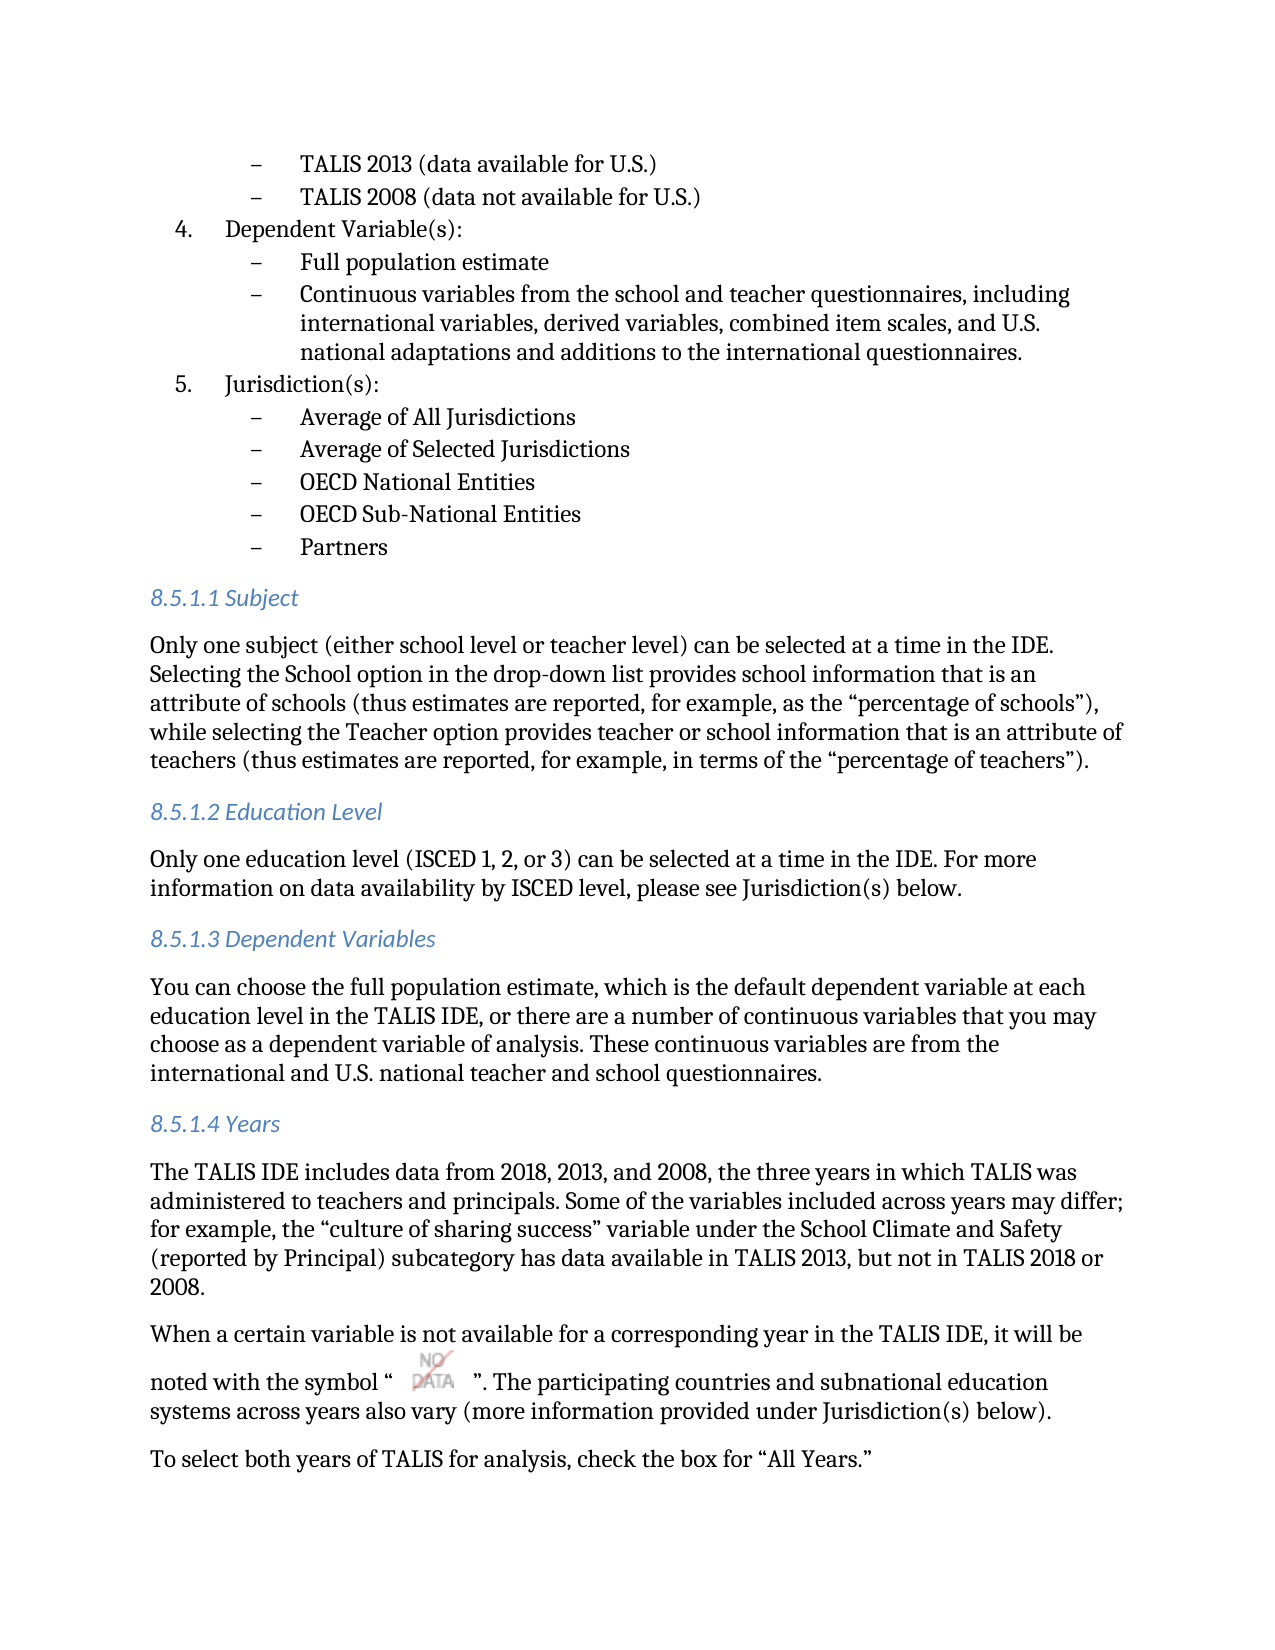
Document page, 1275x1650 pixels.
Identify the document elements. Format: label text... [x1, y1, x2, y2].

subtitle 8.5.1.1 Subject [150, 582, 1125, 613]
text Only one education level (ISCED 1, 2, or 3) can be selected at a time in the IDE. For more information on data availability by ISCED level, please see Jurisdiction(s) below. [150, 845, 1125, 903]
list Jurisdiction(s): [175, 370, 1125, 399]
text The TALIS IDE includes data from 2018, 2013, and 2008, the three years in which TALIS was administered to teachers and principals. Some of the variables included across years may differ; for example, the “culture of sharing success” variable under the School Climate and Safety (reported by Principal) subcategory has data available in TALIS 2013, but not in TALIS 2018 or 2008. [150, 1158, 1125, 1302]
subtitle 8.5.1.2 Education Level [150, 796, 1125, 826]
list OECD National Entities [250, 467, 1125, 496]
text To select both years of TALIS for analysis, check the box for “All Years.” [150, 1444, 1125, 1473]
list Partners [250, 532, 1125, 561]
list TALIS 2008 (data not available for U.S.) [250, 182, 1125, 211]
list Full population estimate [250, 247, 1125, 276]
list OECD Sub-National Entities [250, 500, 1125, 529]
picture [412, 1349, 454, 1391]
list Average of All Jurisdictions [250, 402, 1125, 431]
list Continuous variables from the school and teacher questionnaires, including international variables, derived variables, combined item scales, and U.S. national adaptations and additions to the international questionnaires. [250, 280, 1125, 366]
subtitle 8.5.1.4 Years [150, 1109, 1125, 1139]
list TALIS 2013 (data available for U.S.) [250, 150, 1125, 179]
subtitle 8.5.1.3 Dependent Variables [150, 923, 1125, 954]
list Dependent Variable(s): [175, 215, 1125, 244]
list Average of Selected Jurisdictions [250, 435, 1125, 464]
text When a certain variable is not available for a corresponding year in the TALIS IDE, it will be noted with the symbol “”. The participating countries and subnational education systems across years also vary (more information provided under Jurisdiction(s) below). [150, 1320, 1125, 1426]
text You can choose the full population estimate, which is the default dependent variable at each education level in the TALIS IDE, or there are a number of continuous variables that you may choose as a dependent variable of analysis. These continuous variables are from the international and U.S. national teacher and school questionnaires. [150, 973, 1125, 1088]
text Only one subject (either school level or teacher level) can be selected at a time in the IDE. Selecting the School option in the drop-down list provides school information that is an attribute of schools (thus estimates are reported, for example, as the “percentage of schools”), while selecting the Teacher option provides teacher or school information that is an attribute of teachers (thus estimates are reported, for example, in terms of the “percentage of teachers”). [150, 631, 1125, 775]
